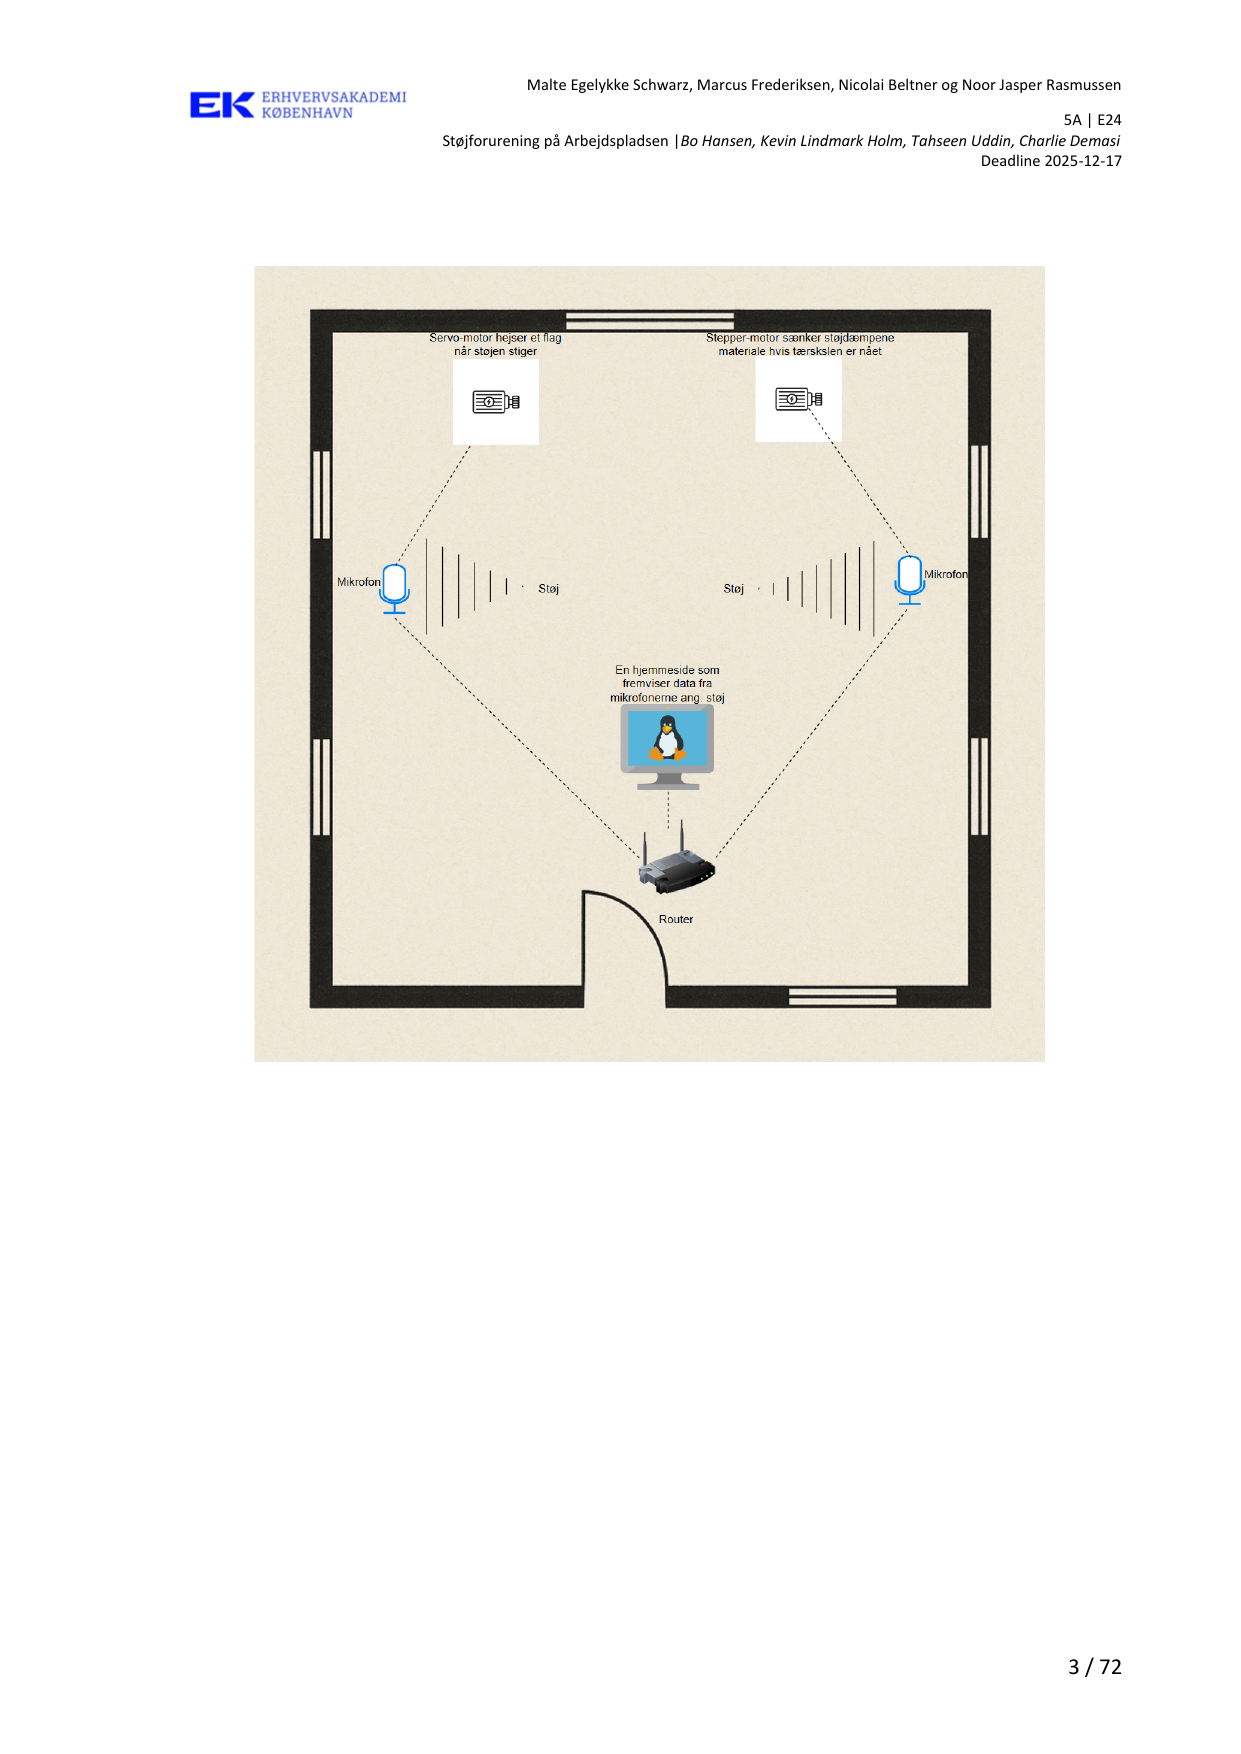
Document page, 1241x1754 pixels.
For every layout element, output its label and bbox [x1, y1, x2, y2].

picture [254, 266, 1045, 1062]
picture [177, 73, 420, 141]
